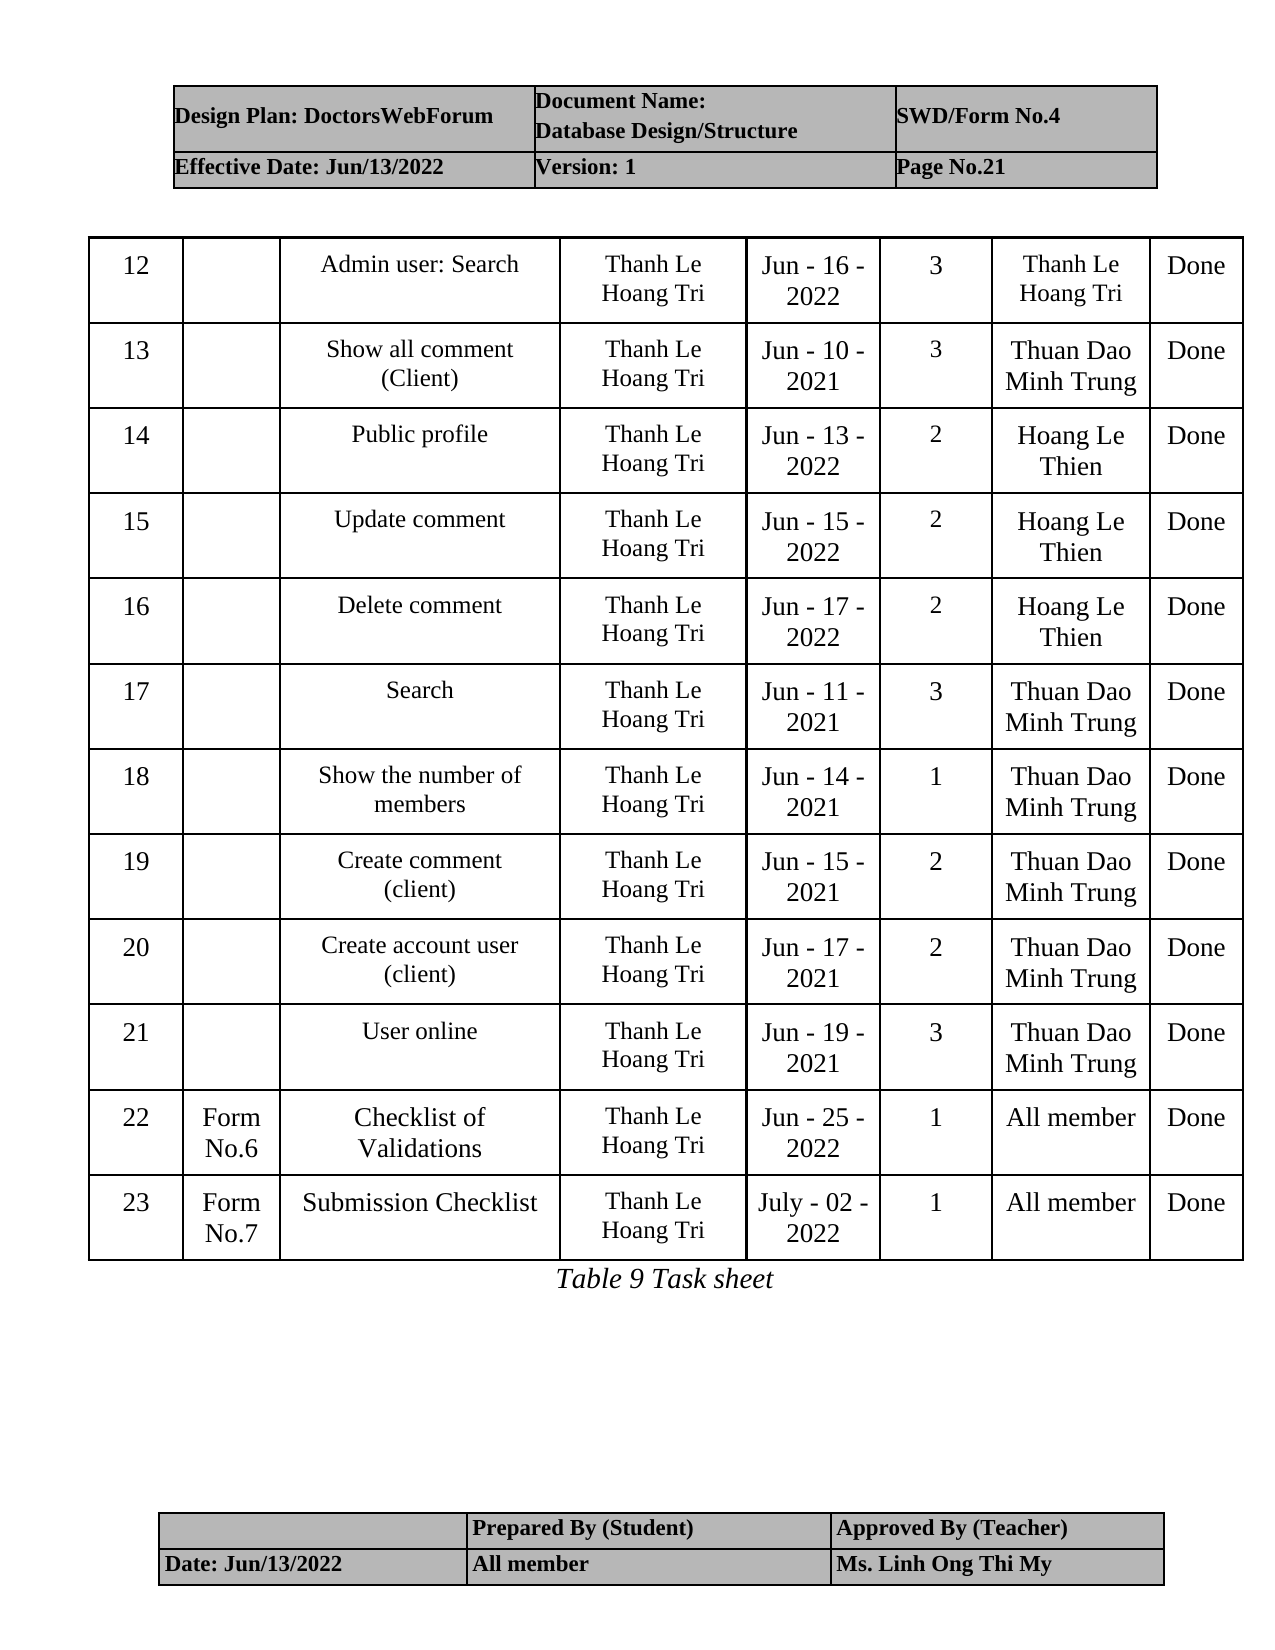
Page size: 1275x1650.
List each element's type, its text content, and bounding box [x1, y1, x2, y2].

table_cell Jun - 19 - 2021 [748, 1005, 879, 1088]
table_cell Thanh Le Hoang Tri [561, 579, 745, 662]
table_cell Form No.6 [184, 1091, 279, 1174]
table_cell Done [1151, 579, 1242, 662]
table_cell Done [1151, 1091, 1242, 1174]
table_cell Delete comment [281, 579, 559, 662]
table_cell Thuan Dao Minh Trung [993, 665, 1149, 748]
table_cell User online [281, 1005, 559, 1088]
table_cell 14 [90, 409, 182, 492]
table_cell 20 [90, 920, 182, 1003]
table_cell Jun - 17 - 2021 [748, 920, 879, 1003]
table_cell [184, 494, 279, 577]
table_cell [184, 665, 279, 748]
table_cell Thanh Le Hoang Tri [561, 239, 745, 322]
table_cell Thanh Le Hoang Tri [993, 239, 1149, 322]
table_cell Jun - 16 - 2022 [748, 239, 879, 322]
table_cell Done [1151, 409, 1242, 492]
table_cell Show the number of members [281, 750, 559, 833]
table_cell Thuan Dao Minh Trung [993, 324, 1149, 407]
table_cell [184, 920, 279, 1003]
table_cell 23 [90, 1176, 182, 1259]
table_cell Thanh Le Hoang Tri [561, 750, 745, 833]
table_cell All member [993, 1091, 1149, 1174]
table_cell 2 [881, 494, 991, 577]
table_cell [184, 409, 279, 492]
table_cell 2 [881, 579, 991, 662]
table_cell Thanh Le Hoang Tri [561, 920, 745, 1003]
table_cell Thuan Dao Minh Trung [993, 1005, 1149, 1088]
table_cell Public profile [281, 409, 559, 492]
table_cell [184, 239, 279, 322]
table_cell [184, 750, 279, 833]
table_cell Jun - 25 - 2022 [748, 1091, 879, 1174]
table_cell [184, 1005, 279, 1088]
table_cell 19 [90, 835, 182, 918]
table_cell Jun - 11 - 2021 [748, 665, 879, 748]
table_cell Thanh Le Hoang Tri [561, 835, 745, 918]
table_cell Thanh Le Hoang Tri [561, 1176, 745, 1259]
table_cell 12 [90, 239, 182, 322]
table_cell Update comment [281, 494, 559, 577]
table_cell Done [1151, 239, 1242, 322]
table_cell Done [1151, 665, 1242, 748]
table_cell 1 [881, 750, 991, 833]
table_cell 22 [90, 1091, 182, 1174]
table_cell 1 [881, 1176, 991, 1259]
table_cell 2 [881, 409, 991, 492]
table_cell Hoang Le Thien [993, 409, 1149, 492]
table_cell Thanh Le Hoang Tri [561, 665, 745, 748]
table_cell Done [1151, 324, 1242, 407]
table_cell 1 [881, 1091, 991, 1174]
table_cell All member [993, 1176, 1149, 1259]
table_cell Thanh Le Hoang Tri [561, 1091, 745, 1174]
table_cell Jun - 14 - 2021 [748, 750, 879, 833]
table_cell Create account user (client) [281, 920, 559, 1003]
table_cell Thuan Dao Minh Trung [993, 750, 1149, 833]
table_cell 3 [881, 665, 991, 748]
table_cell Done [1151, 1176, 1242, 1259]
table_cell 3 [881, 239, 991, 322]
table_cell Create comment (client) [281, 835, 559, 918]
table_cell Jun - 13 - 2022 [748, 409, 879, 492]
table_cell Thuan Dao Minh Trung [993, 920, 1149, 1003]
table_cell Hoang Le Thien [993, 494, 1149, 577]
table_cell [184, 579, 279, 662]
table_cell Checklist of Validations [281, 1091, 559, 1174]
table_cell Thanh Le Hoang Tri [561, 324, 745, 407]
table_cell Thanh Le Hoang Tri [561, 494, 745, 577]
table_cell Jun - 15 - 2021 [748, 835, 879, 918]
table_cell Form No.7 [184, 1176, 279, 1259]
table_cell Show all comment (Client) [281, 324, 559, 407]
table_cell Search [281, 665, 559, 748]
table_cell [184, 324, 279, 407]
table_cell Thuan Dao Minh Trung [993, 835, 1149, 918]
table_cell Submission Checklist [281, 1176, 559, 1259]
table_cell Done [1151, 835, 1242, 918]
table_cell Thanh Le Hoang Tri [561, 1005, 745, 1088]
table_cell 16 [90, 579, 182, 662]
table_cell 3 [881, 1005, 991, 1088]
table_cell July - 02 - 2022 [748, 1176, 879, 1259]
table_cell 17 [90, 665, 182, 748]
table_cell 2 [881, 835, 991, 918]
table_cell Admin user: Search [281, 239, 559, 322]
table_cell Thanh Le Hoang Tri [561, 409, 745, 492]
table_cell 18 [90, 750, 182, 833]
table_cell 3 [881, 324, 991, 407]
table_cell 2 [881, 920, 991, 1003]
table_cell Done [1151, 1005, 1242, 1088]
table_cell 21 [90, 1005, 182, 1088]
table_cell Done [1151, 920, 1242, 1003]
table_cell Hoang Le Thien [993, 579, 1149, 662]
table_cell 15 [90, 494, 182, 577]
table_cell Done [1151, 750, 1242, 833]
table_cell 13 [90, 324, 182, 407]
table_cell [184, 835, 279, 918]
table_cell Jun - 10 - 2021 [748, 324, 879, 407]
table_cell Jun - 15 - 2022 [748, 494, 879, 577]
table_cell Done [1151, 494, 1242, 577]
table_cell Jun - 17 - 2022 [748, 579, 879, 662]
